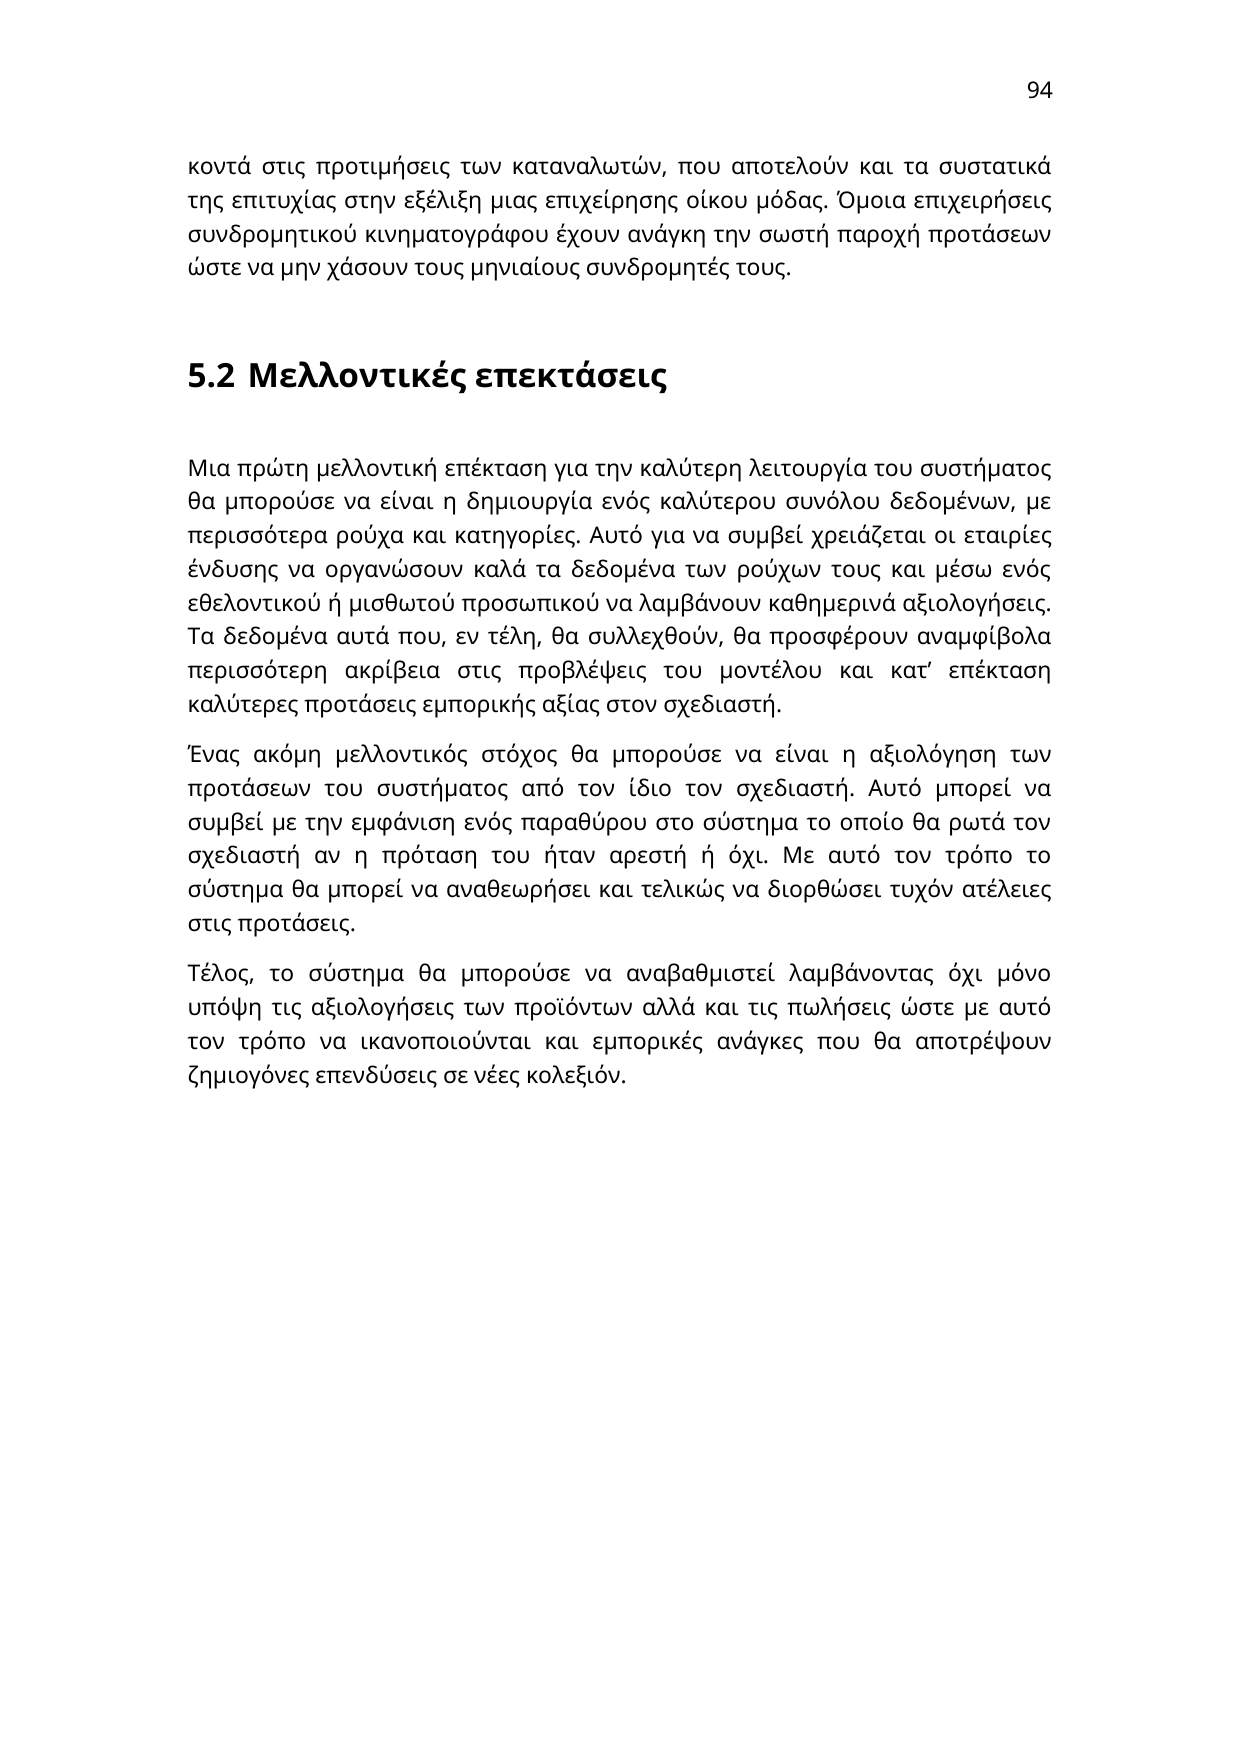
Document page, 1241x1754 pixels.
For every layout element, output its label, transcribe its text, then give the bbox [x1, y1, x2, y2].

subtitle Μελλοντικές επεκτάσεις [187, 352, 1053, 397]
text Μια πρώτη μελλοντική επέκταση για την καλύτερη λειτουργία του συστήματος θα μπορούσε να είναι η δημιουργία ενός καλύτερου συνόλου δεδομένων, με περισσότερα ρούχα και κατηγορίες. Αυτό για να συμβεί χρειάζεται οι εταιρίες ένδυσης να οργανώσουν καλά τα δεδομένα των ρούχων τους και μέσω ενός εθελοντικού ή μισθωτού προσωπικού να λαμβάνουν καθημερινά αξιολογήσεις. Τα δεδομένα αυτά που, εν τέλη, θα συλλεχθούν, θα προσφέρουν αναμφίβολα περισσότερη ακρίβεια στις προβλέψεις του μοντέλου και κατ’ επέκταση καλύτερες προτάσεις εμπορικής αξίας στον σχεδιαστή. [187, 451, 1053, 719]
text Τέλος, το σύστημα θα μπορούσε να αναβαθμιστεί λαμβάνοντας όχι μόνο υπόψη τις αξιολογήσεις των προϊόντων αλλά και τις πωλήσεις ώστε με αυτό τον τρόπο να ικανοποιούνται και εμπορικές ανάγκες που θα αποτρέψουν ζημιογόνες επενδύσεις σε νέες κολεξιόν. [187, 957, 1053, 1090]
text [187, 150, 1053, 282]
text Ένας ακόμη μελλοντικός στόχος θα μπορούσε να είναι η αξιολόγηση των προτάσεων του συστήματος από τον ίδιο τον σχεδιαστή. Αυτό μπορεί να συμβεί με την εμφάνιση ενός παραθύρου στο σύστημα το οποίο θα ρωτά τον σχεδιαστή αν η πρόταση του ήταν αρεστή ή όχι. Με αυτό τον τρόπο το σύστημα θα μπορεί να αναθεωρήσει και τελικώς να διορθώσει τυχόν ατέλειες στις προτάσεις. [187, 738, 1053, 938]
